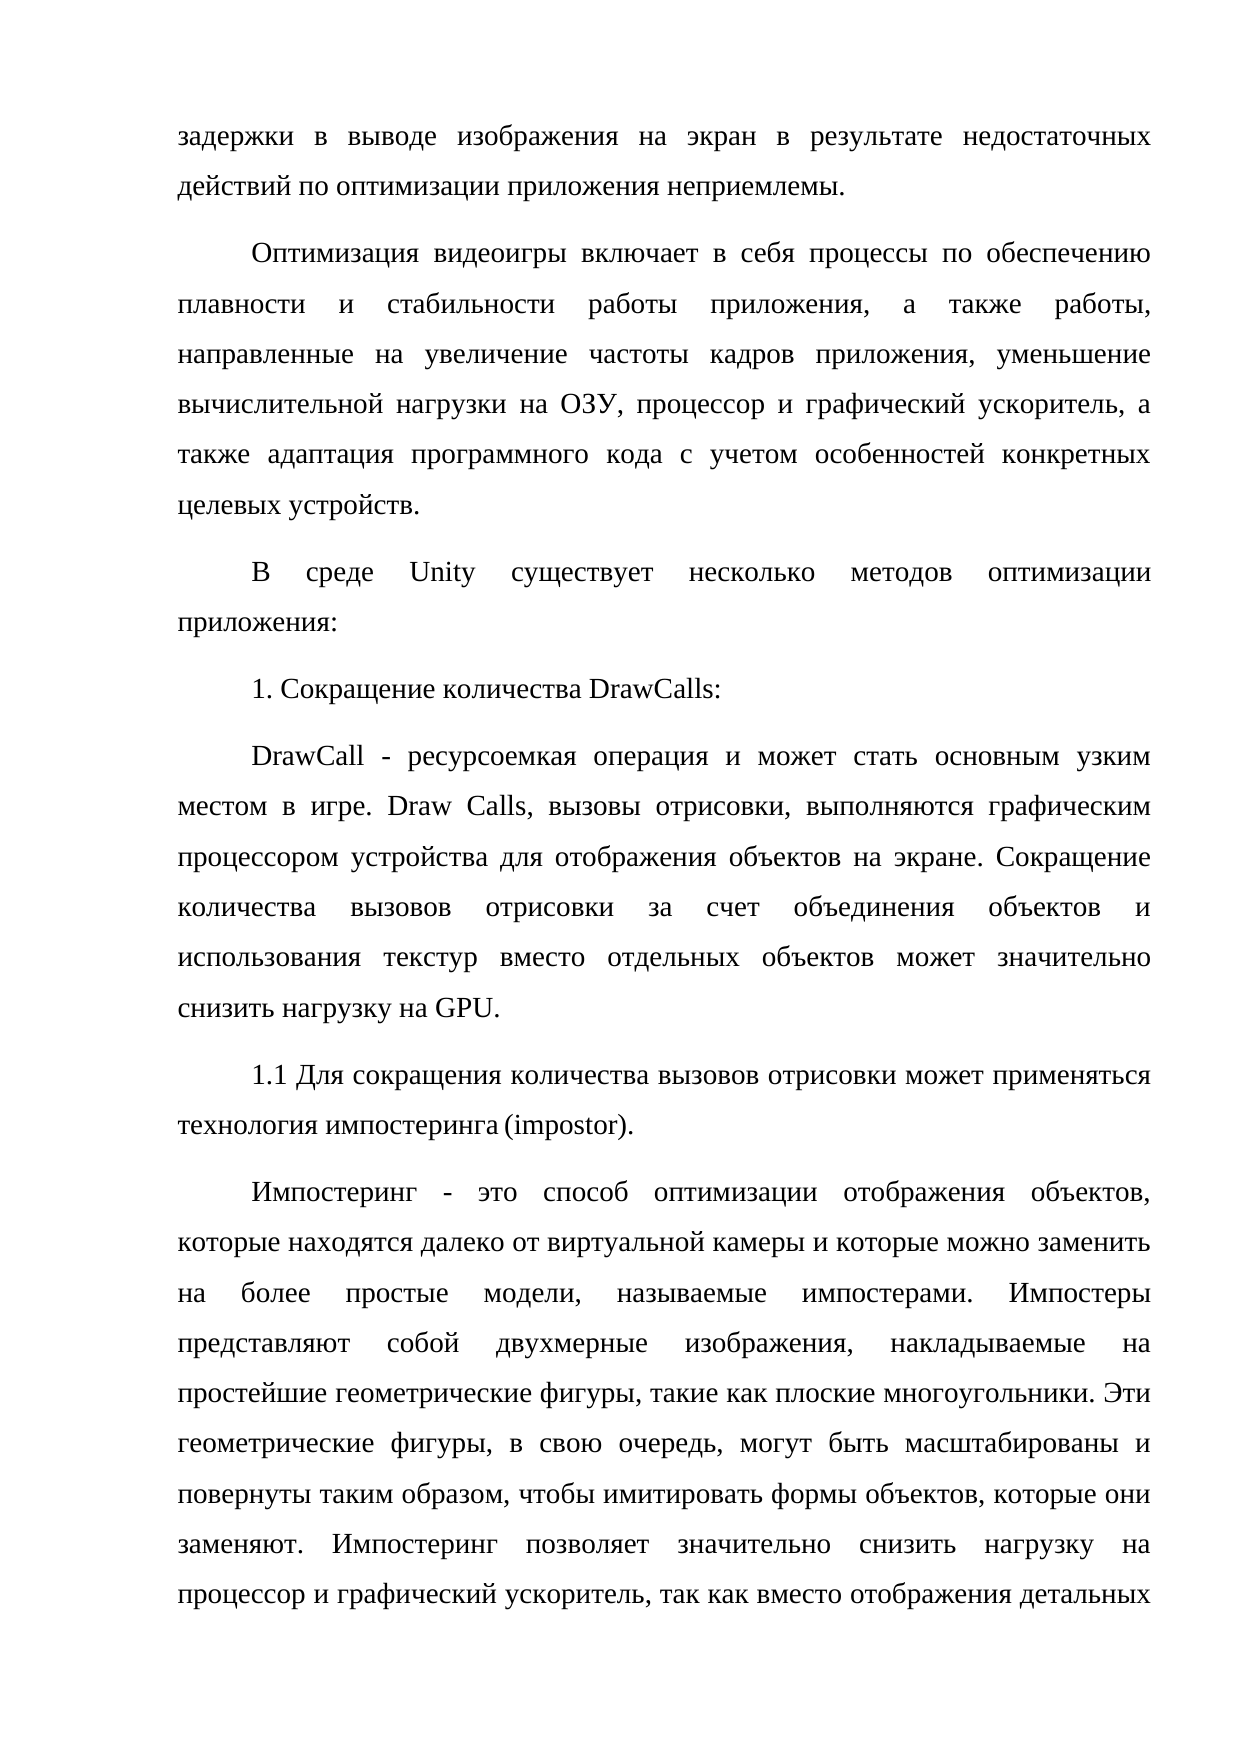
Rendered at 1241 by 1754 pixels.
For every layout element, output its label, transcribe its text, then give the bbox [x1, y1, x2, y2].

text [177, 1174, 1152, 1610]
text DrawCall - ресурсоемкая операция и может стать основным узким местом в игре. Draw Calls, вызовы отрисовки, выполняются графическим процессором устройства для отображения объектов на экране. Сокращение количества вызовов отрисовки за счет объединения объектов и использования текстур вместо отдельных объектов может значительно снизить нагрузку на GPU. [177, 738, 1152, 1023]
text 1.1 Для сокращения количества вызовов отрисовки может применяться технология импостеринга (impostor). [177, 1057, 1152, 1141]
text 1. Сокращение количества DrawCalls: [177, 671, 1152, 705]
text В среде Unity существует несколько методов оптимизации приложения: [177, 554, 1152, 638]
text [177, 118, 1152, 202]
text Оптимизация видеоигры включает в себя процессы по обеспечению плавности и стабильности работы приложения, а также работы, направленные на увеличение частоты кадров приложения, уменьшение вычислительной нагрузки на ОЗУ, процессор и графический ускоритель, а также адаптация программного кода с учетом особенностей конкретных целевых устройств. [177, 235, 1152, 521]
